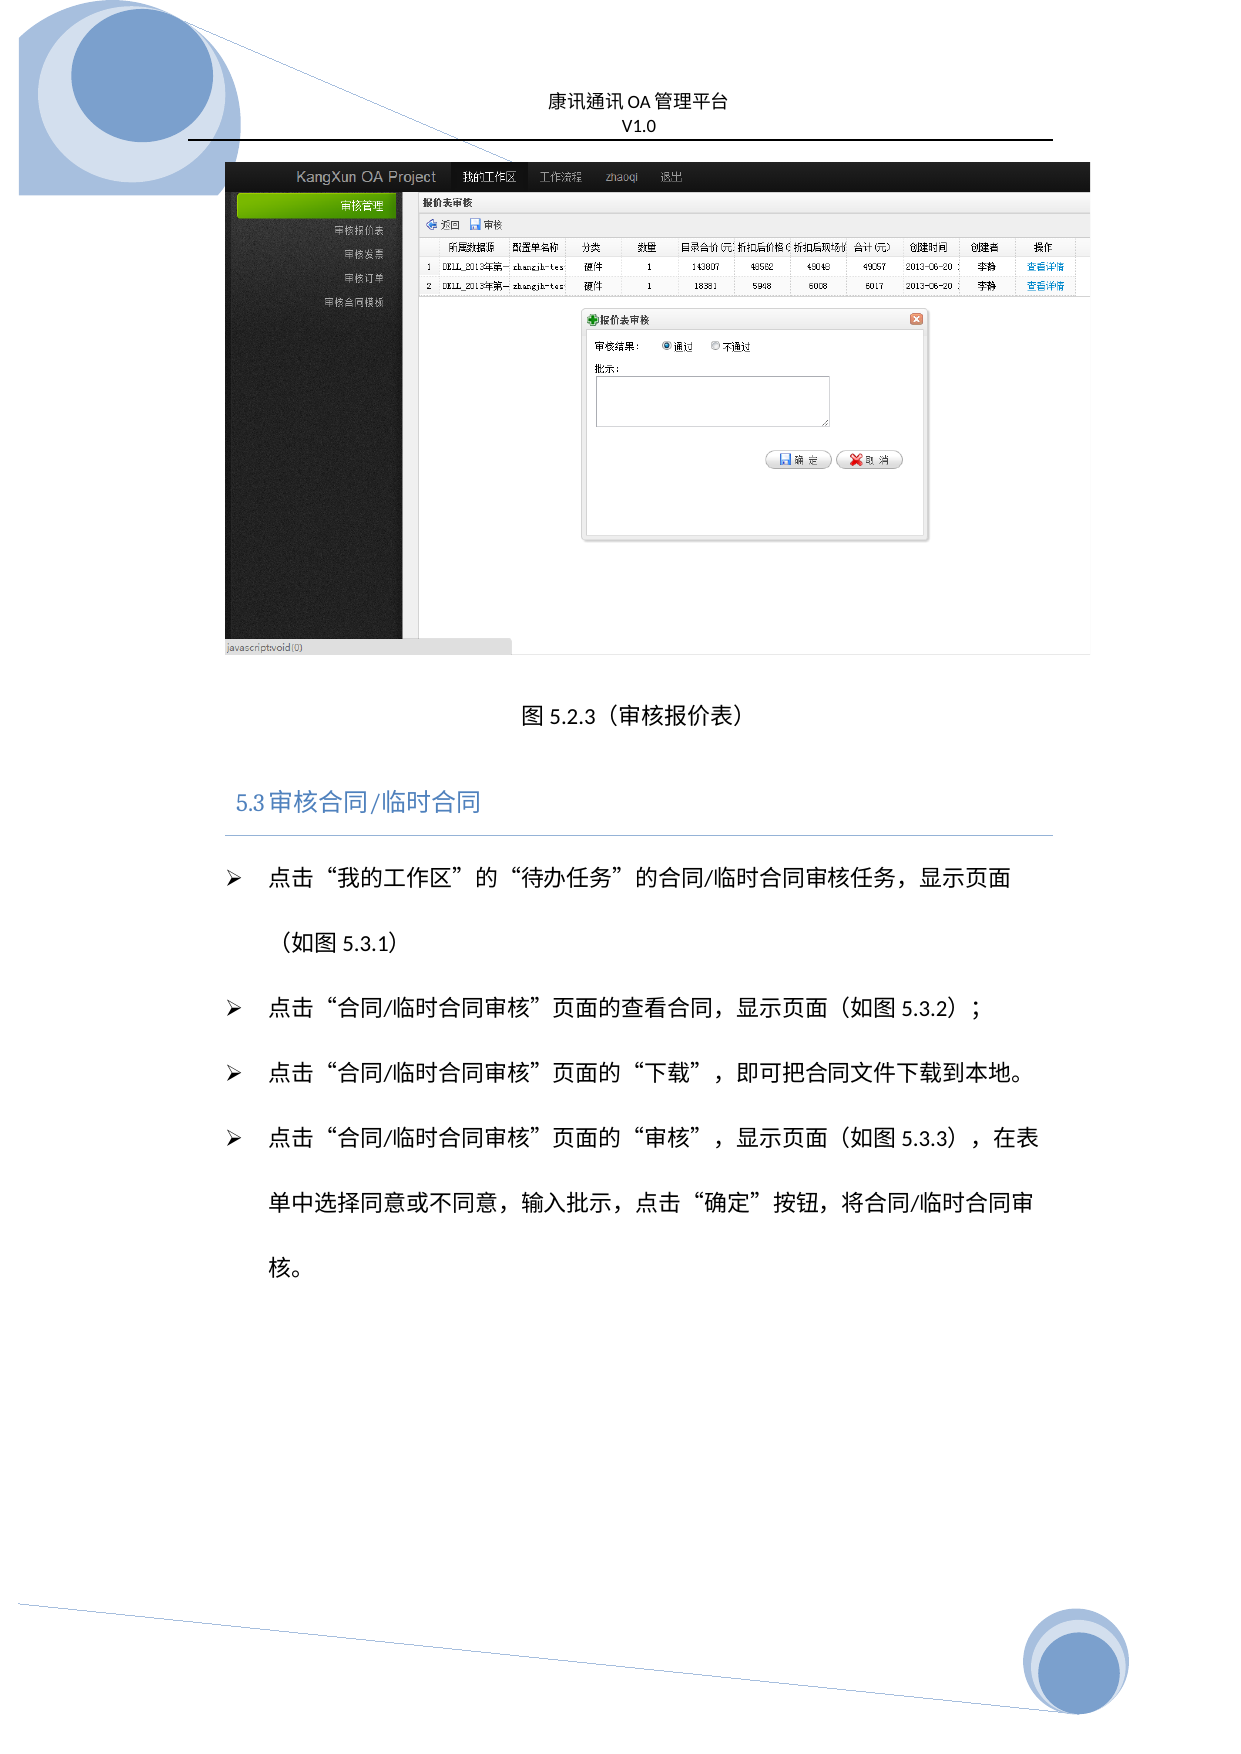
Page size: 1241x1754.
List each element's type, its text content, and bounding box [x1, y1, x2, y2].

list 点击“合同/临时合同审核”页面的查看合同，显示页面（如图5.3.2）； [225, 974, 1053, 1039]
text 图5.2.3（审核报价表） [187, 682, 1053, 747]
list 点击“合同/临时合同审核”页面的“审核”，显示页面（如图5.3.3），在表单中选择同意或不同意，输入批示，点击“确定”按钮，将合同/临时合同审核。 [225, 1104, 1053, 1299]
picture [225, 162, 1091, 655]
subtitle 审核合同/临时合同 [225, 768, 1053, 835]
list 点击“合同/临时合同审核”页面的“下载”，即可把合同文件下载到本地。 [225, 1039, 1053, 1104]
list 点击“我的工作区”的“待办任务”的合同/临时合同审核任务，显示页面（如图5.3.1） [225, 844, 1053, 974]
